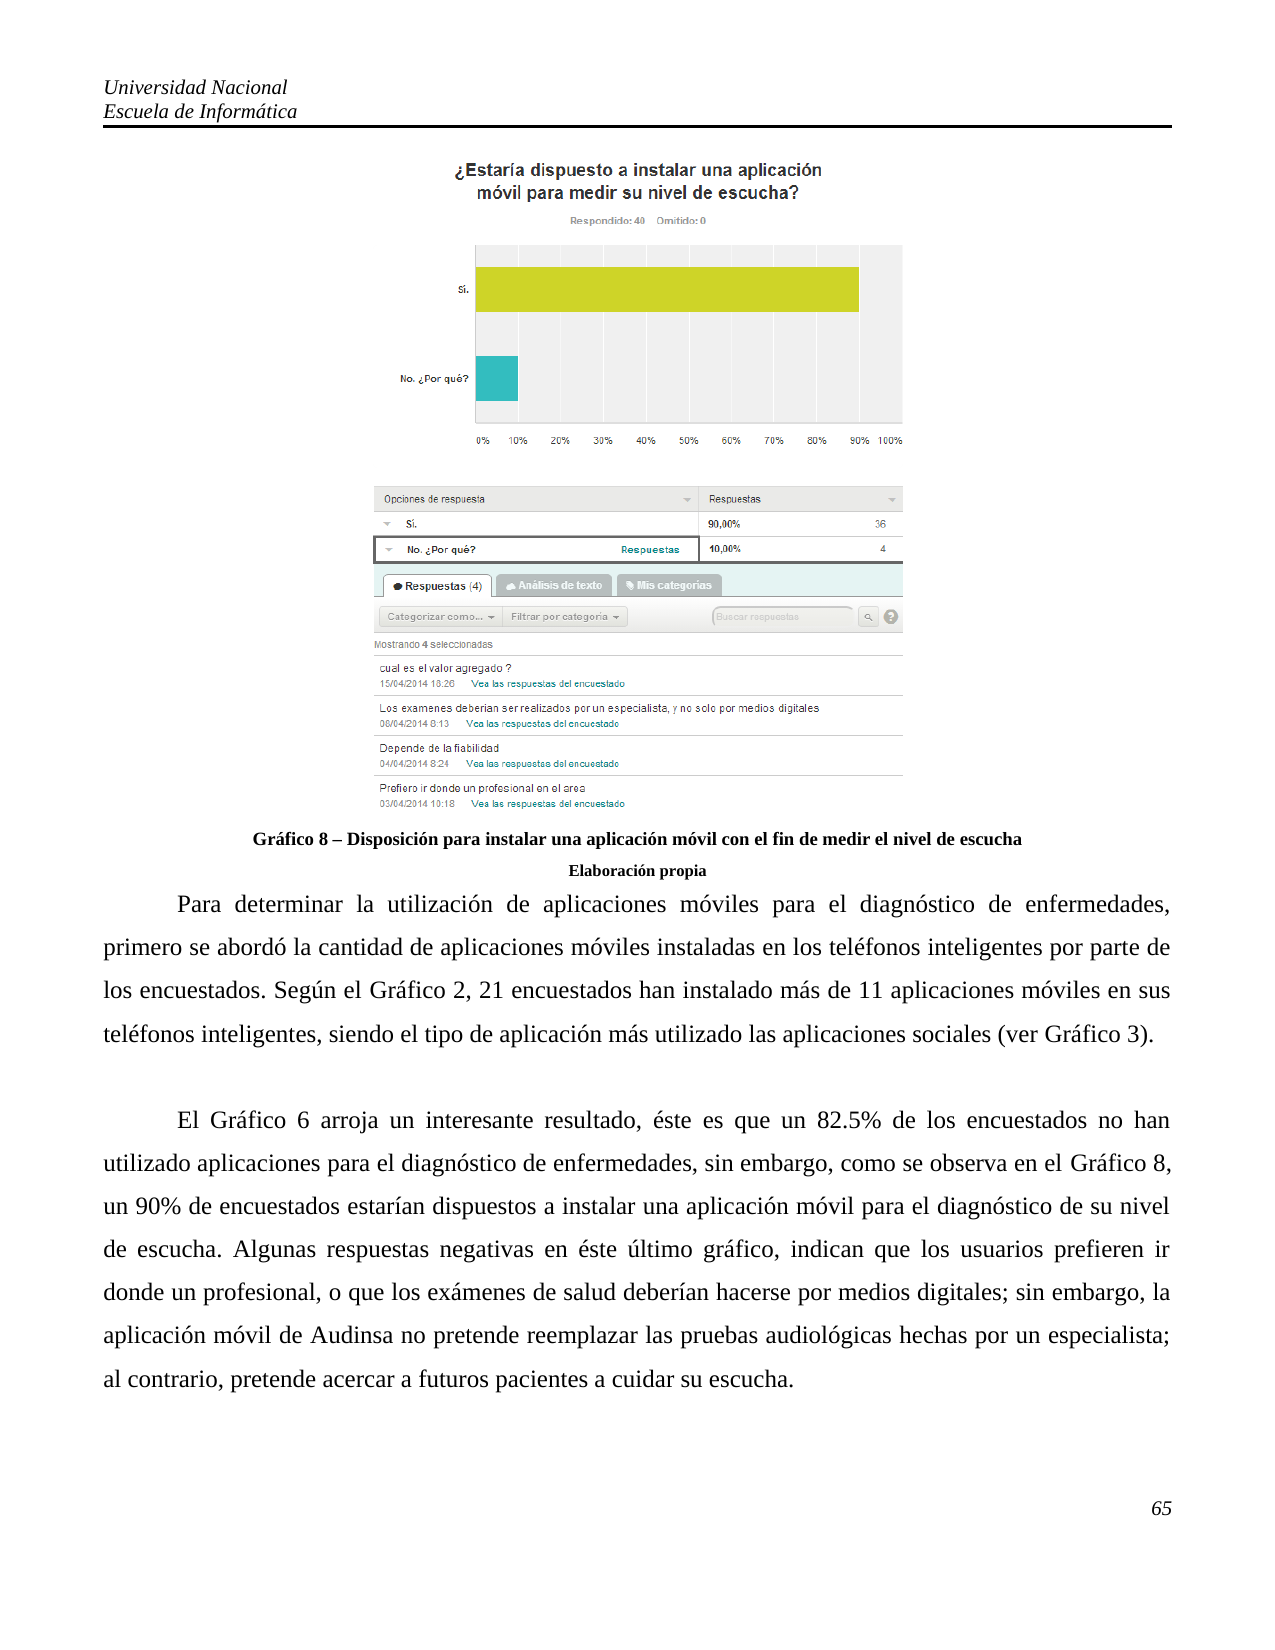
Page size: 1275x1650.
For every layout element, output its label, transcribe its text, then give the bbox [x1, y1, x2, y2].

text Elaboración propia [103, 861, 1172, 880]
picture [348, 143, 927, 814]
text Para determinar la utilización de aplicaciones móviles para el diagnóstico de enfermedades, primero se abordó la cantidad de aplicaciones móviles instaladas en los teléfonos inteligentes por parte de los encuestados. Según el Gráfico 2, 21 encuestados han instalado más de 11 aplicaciones móviles en sus teléfonos inteligentes, siendo el tipo de aplicación más utilizado las aplicaciones sociales (ver Gráfico 3). [103, 889, 1172, 1047]
text El Gráfico 6 arroja un interesante resultado, éste es que un 82.5% de los encuestados no han utilizado aplicaciones para el diagnóstico de enfermedades, sin embargo, como se observa en el Gráfico 8, un 90% de encuestados estarían dispuestos a instalar una aplicación móvil para el diagnóstico de su nivel de escucha. Algunas respuestas negativas en éste último gráfico, indican que los usuarios prefieren ir donde un profesional, o que los exámenes de salud deberían hacerse por medios digitales; sin embargo, la aplicación móvil de Audinsa no pretende reemplazar las pruebas audiológicas hechas por un especialista; al contrario, pretende acercar a futuros pacientes a cuidar su escucha. [103, 1105, 1172, 1392]
